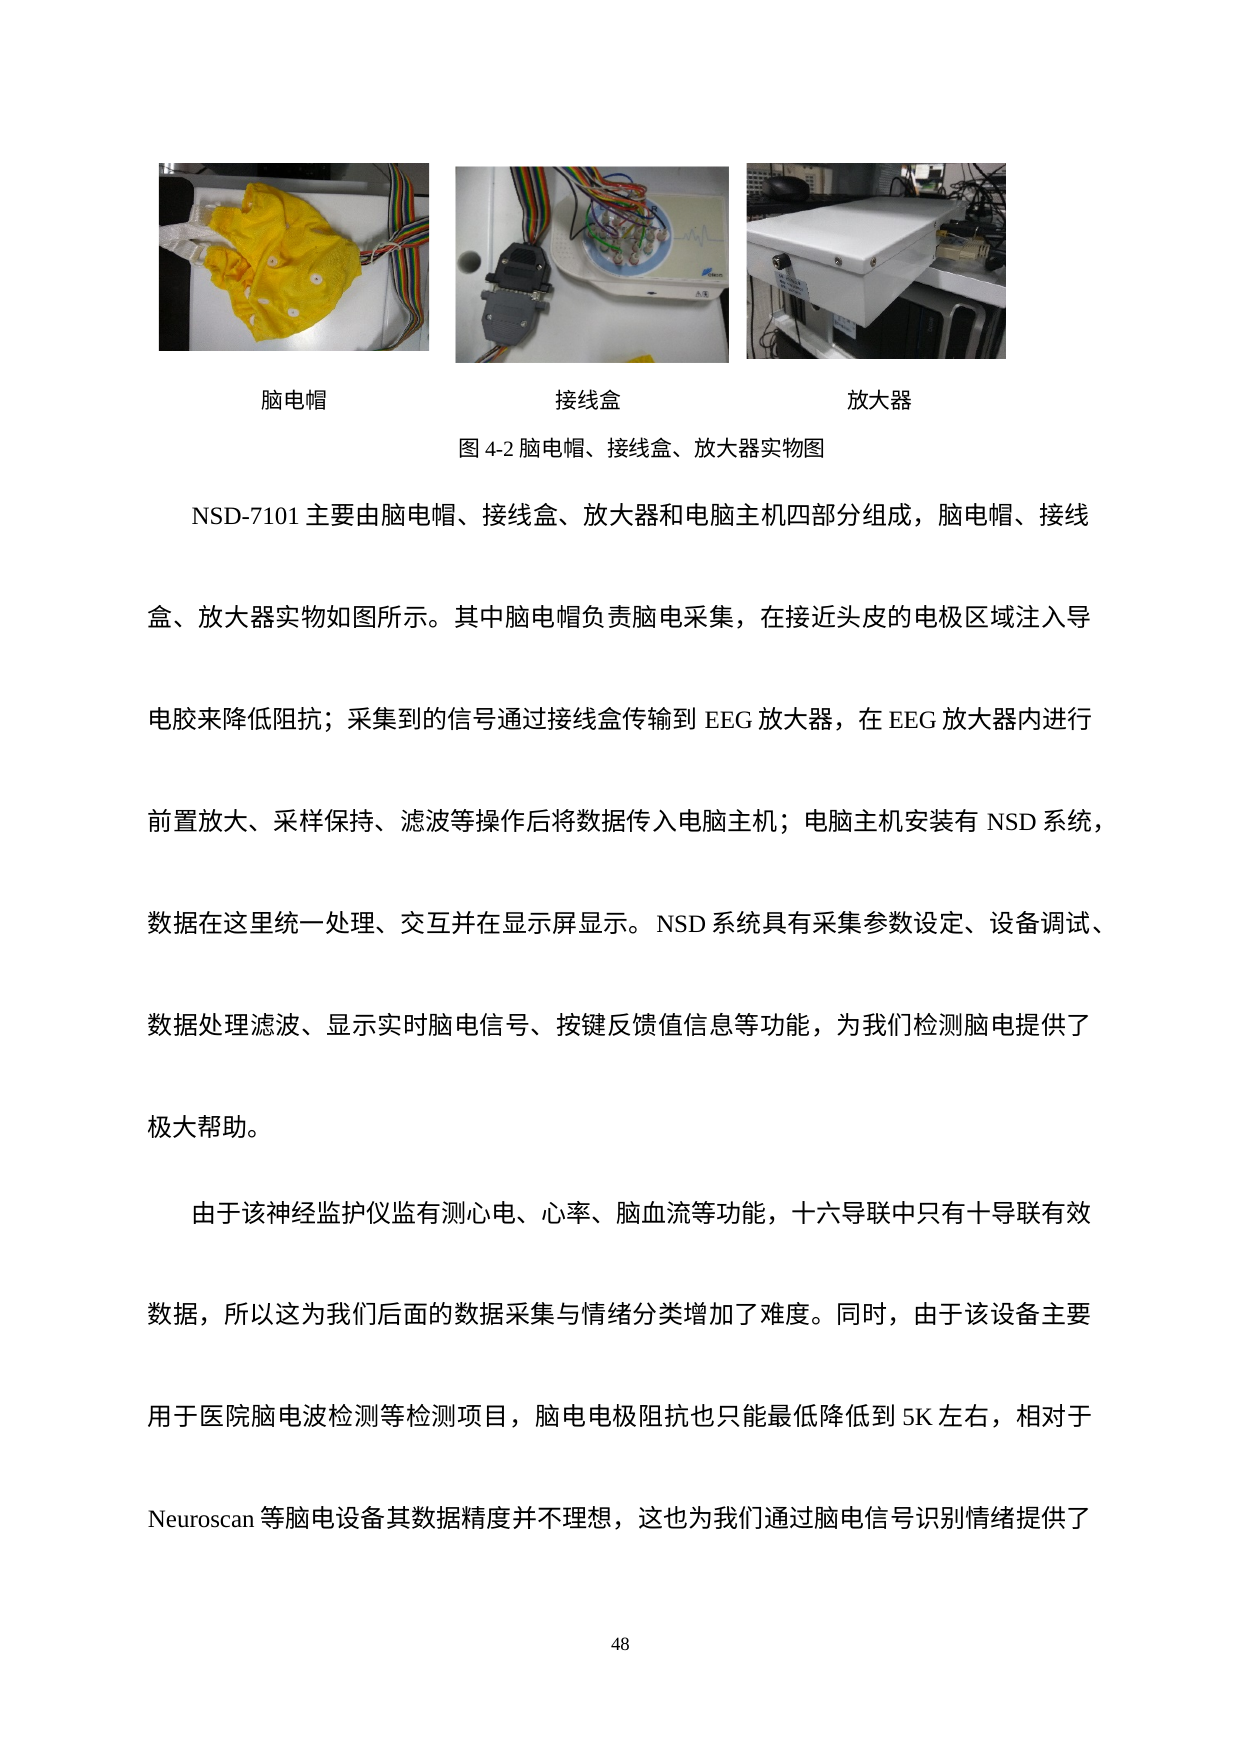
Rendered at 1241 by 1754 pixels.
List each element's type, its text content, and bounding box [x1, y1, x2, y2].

table_header [148, 164, 440, 382]
table_cell 放大器 [735, 382, 1024, 430]
picture [158, 163, 430, 351]
picture [456, 167, 729, 363]
text 图4-2 脑电帽、接线盒、放大器实物图 [148, 430, 1092, 464]
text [148, 1177, 1092, 1551]
table_header [735, 164, 1024, 382]
picture [746, 163, 1006, 359]
table_cell 接线盒 [440, 382, 735, 430]
text NSD-7101主要由脑电帽、接线盒、放大器和电脑主机四部分组成，脑电帽、接线盒、放大器实物如图所示。其中脑电帽负责脑电采集，在接近头皮的电极区域注入导电胶来降低阻抗；采集到的信号通过接线盒传输到EEG放大器，在EEG放大器内进行前置放大、采样保持、滤波等操作后将数据传入电脑主机；电脑主机安装有NSD系统，数据在这里统一处理、交互并在显示屏显示。NSD系统具有采集参数设定、设备调试、数据处理滤波、显示实时脑电信号、按键反馈值信息等功能，为我们检测脑电提供了极大帮助。 [148, 480, 1092, 1159]
table_header [440, 164, 735, 382]
table_cell 脑电帽 [148, 382, 440, 430]
